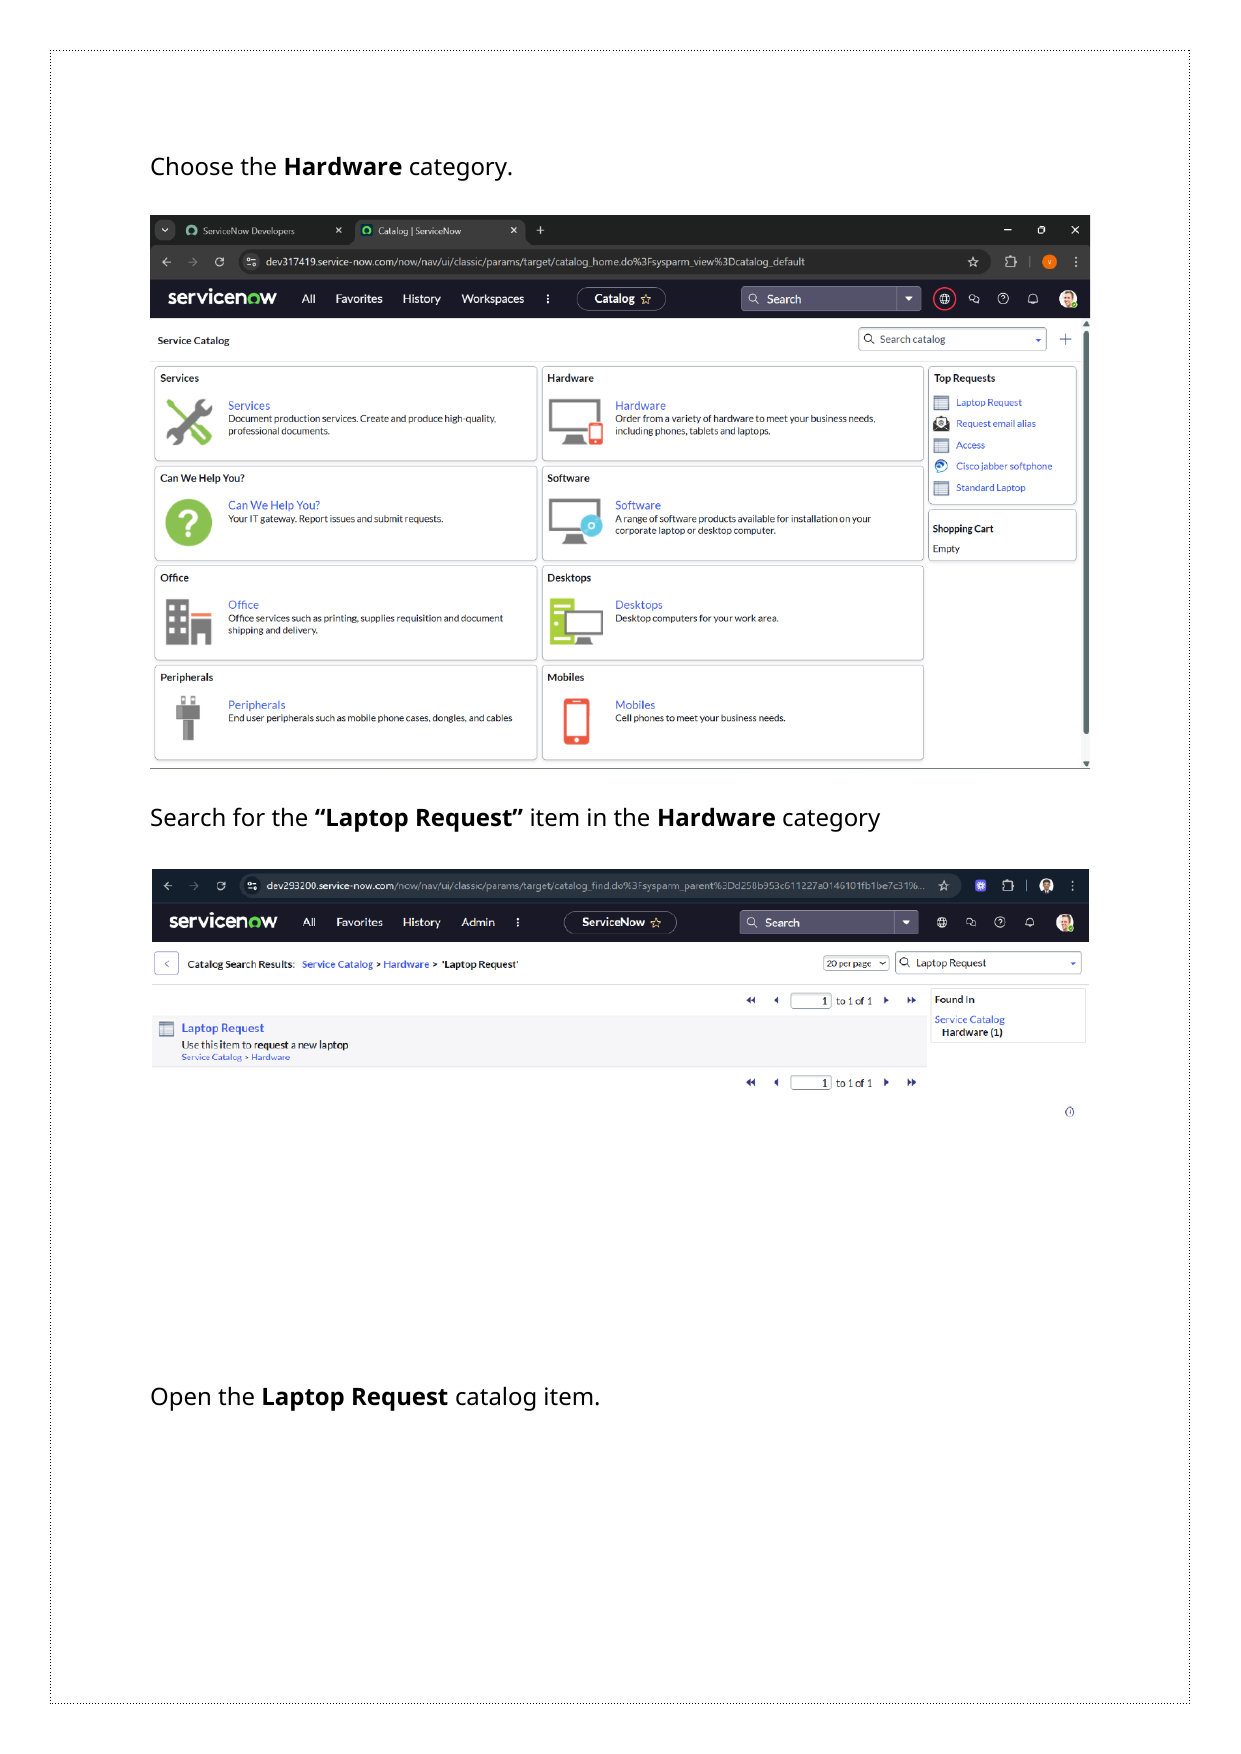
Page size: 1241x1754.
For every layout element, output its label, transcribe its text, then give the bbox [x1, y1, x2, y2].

text Search for the “Laptop Request” item in the Hardware category [150, 801, 1090, 834]
picture [150, 215, 1091, 769]
text Choose the Hardware category. [150, 150, 1090, 183]
text Open the Laptop Request catalog item. [150, 1379, 1090, 1412]
picture [150, 866, 1091, 1347]
